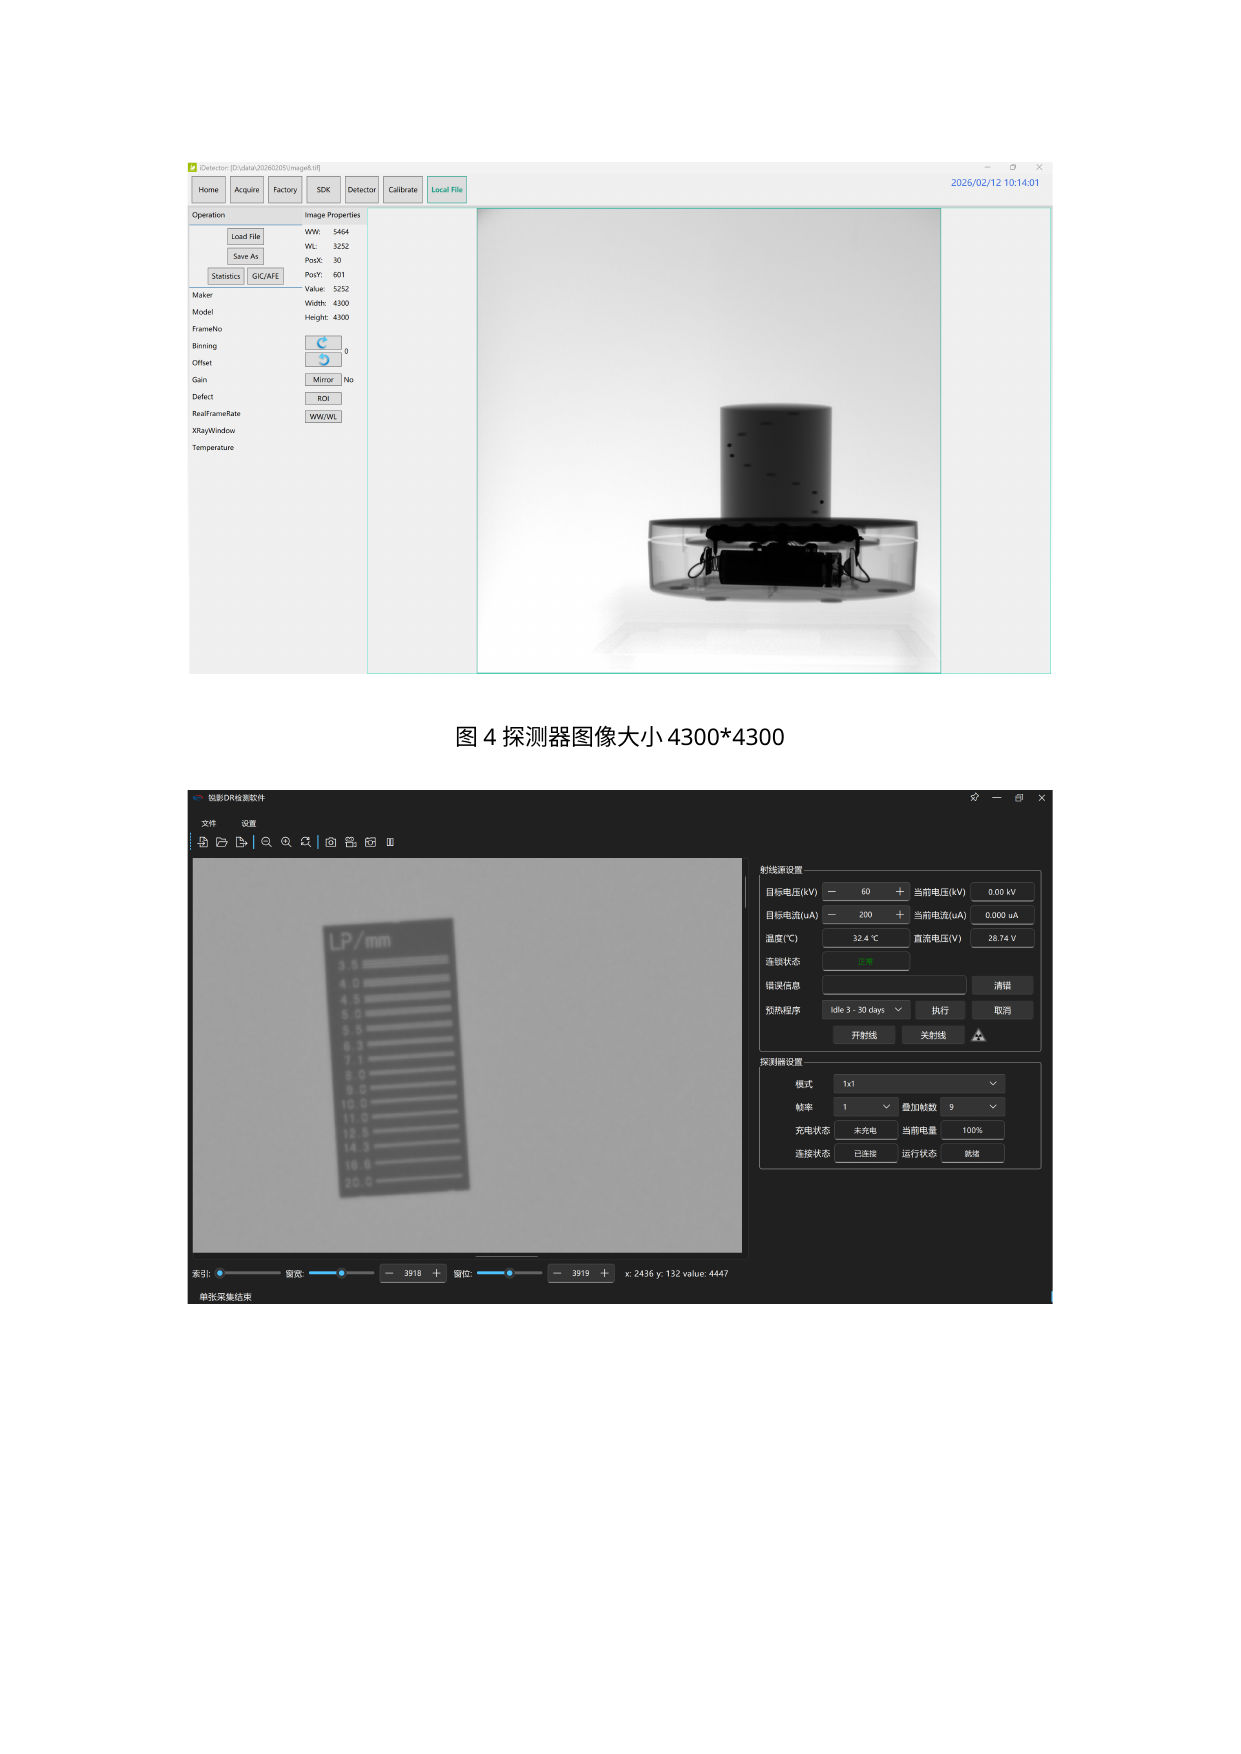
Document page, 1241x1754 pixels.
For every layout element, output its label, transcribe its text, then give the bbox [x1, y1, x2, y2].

picture [187, 790, 1053, 1304]
text 图4 探测器图像大小4300*4300 [187, 703, 1053, 768]
picture [187, 162, 1053, 676]
